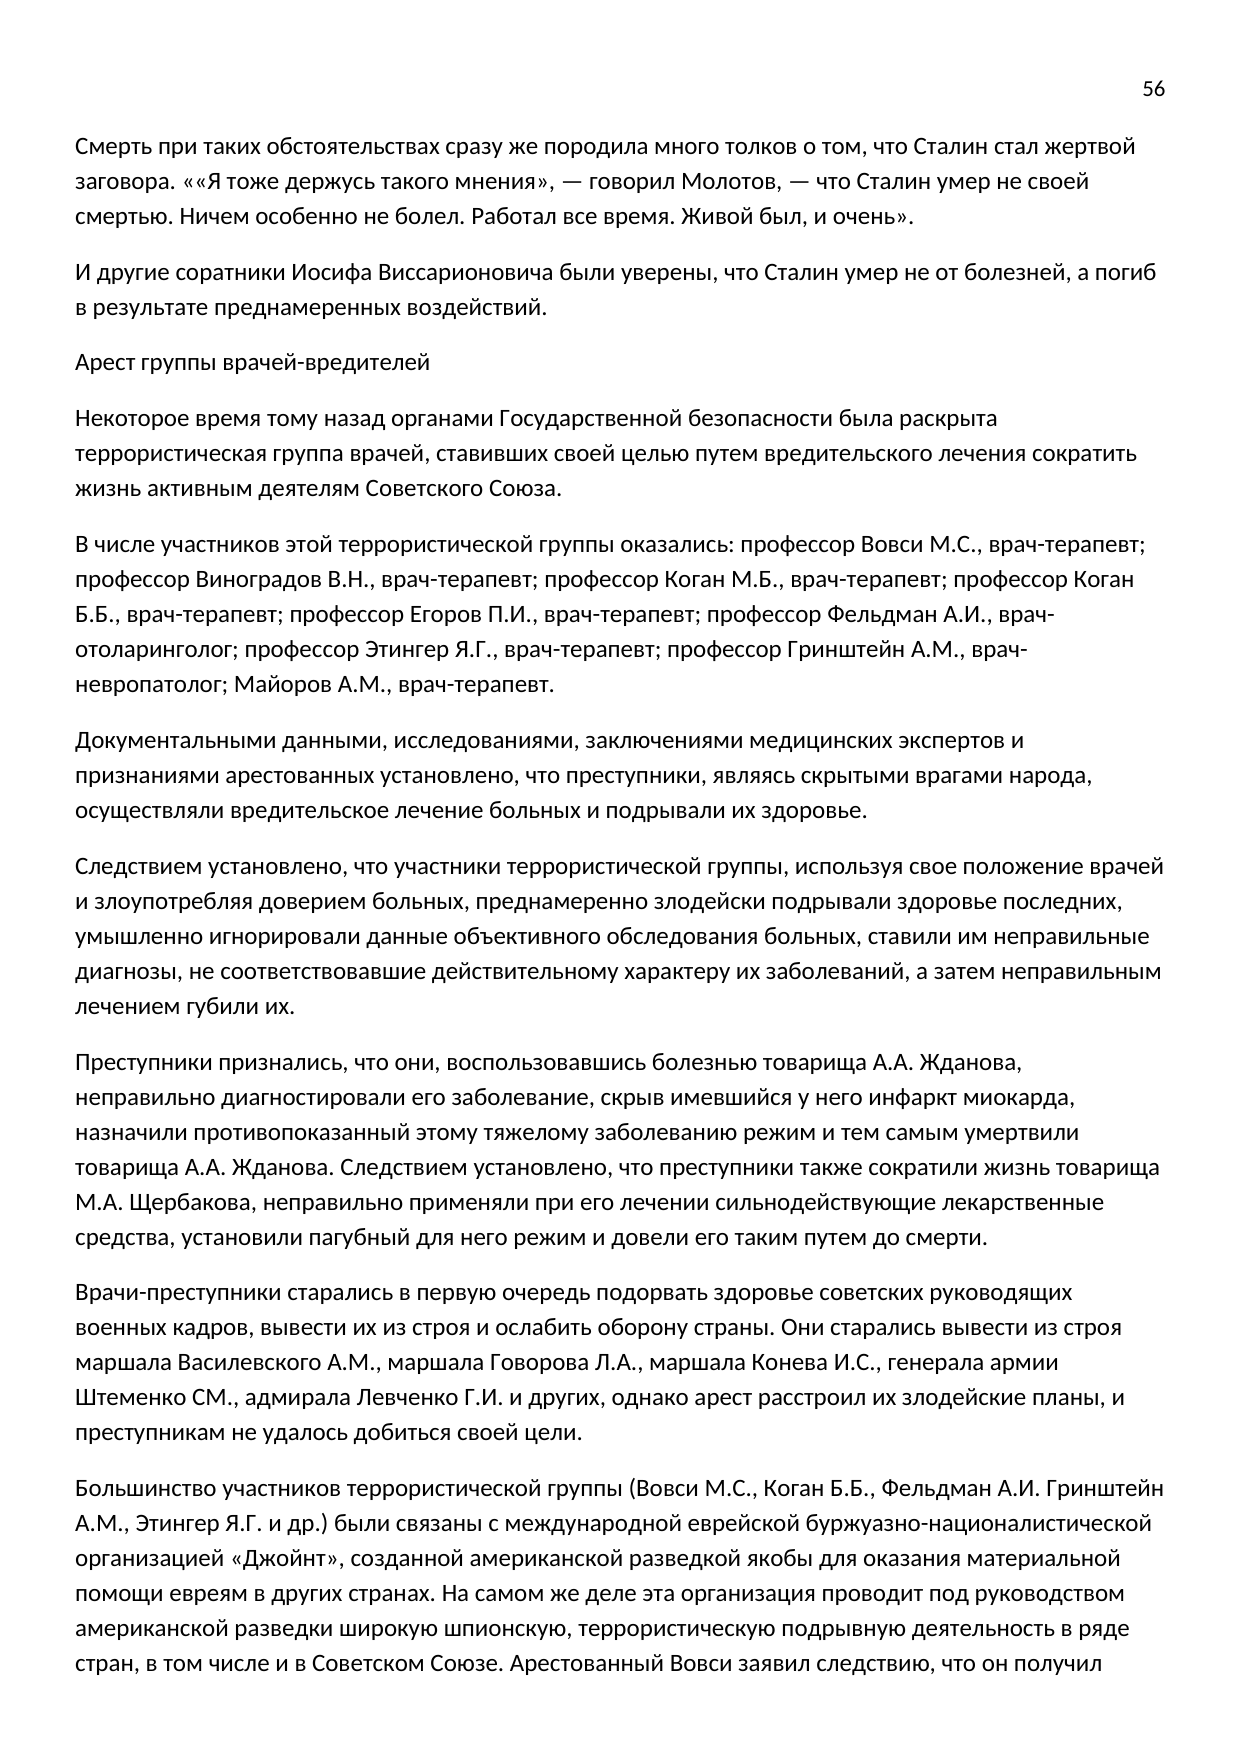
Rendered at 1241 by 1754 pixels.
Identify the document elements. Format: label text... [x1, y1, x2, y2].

text Смерть при таких обстоятельствах сразу же породила много толков о том, что Сталин стал жертвой заговора. ««Я тоже держусь такого мнения», — говорил Молотов, — что Сталин умер не своей смертью. Ничем особенно не болел. Работал все время. Живой был, и очень». [75, 130, 1165, 230]
text В числе участников этой террористической группы оказались: профессор Вовси М.С., врач-терапевт; профессор Виноградов В.Н., врач-терапевт; профессор Коган М.Б., врач-терапевт; профессор Коган Б.Б., врач-терапевт; профессор Егоров П.И., врач-терапевт; профессор Фельдман А.И., врач-отоларинголог; профессор Этингер Я.Г., врач-терапевт; профессор Гринштейн A.M., врач-невропатолог; Майоров A.M., врач-терапевт. [75, 528, 1165, 699]
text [75, 1472, 1165, 1678]
text Некоторое время тому назад органами Государственной безопасности была раскрыта террористическая группа врачей, ставивших своей целью путем вредительского лечения сократить жизнь активным деятелям Советского Союза. [75, 402, 1165, 503]
text Преступники признались, что они, воспользовавшись болезнью товарища А.А. Жданова, неправильно диагностировали его заболевание, скрыв имевшийся у него инфаркт миокарда, назначили противопоказанный этому тяжелому заболеванию режим и тем самым умертвили товарища А.А. Жданова. Следствием установлено, что преступники также сократили жизнь товарища М.А. Щербакова, неправильно применяли при его лечении сильнодействующие лекарственные средства, установили пагубный для него режим и довели его таким путем до смерти. [75, 1046, 1165, 1251]
text Врачи-преступники старались в первую очередь подорвать здоровье советских руководящих военных кадров, вывести их из строя и ослабить оборону страны. Они старались вывести из строя маршала Василевского A.M., маршала Говорова Л.А., маршала Конева И.С., генерала армии Штеменко СМ., адмирала Левченко Г.И. и других, однако арест расстроил их злодейские планы, и преступникам не удалось добиться своей цели. [75, 1276, 1165, 1447]
text Следствием установлено, что участники террористической группы, используя свое положение врачей и злоупотребляя доверием больных, преднамеренно злодейски подрывали здоровье последних, умышленно игнорировали данные объективного обследования больных, ставили им неправильные диагнозы, не соответствовавшие действительному характеру их заболеваний, а затем неправильным лечением губили их. [75, 850, 1165, 1020]
text Документальными данными, исследованиями, заключениями медицинских экспертов и признаниями арестованных установлено, что преступники, являясь скрытыми врагами народа, осуществляли вредительское лечение больных и подрывали их здоровье. [75, 724, 1165, 824]
text И другие соратники Иосифа Виссарионовича были уверены, что Сталин умер не от болезней, а погиб в результате преднамеренных воздействий. [75, 256, 1165, 321]
text Арест группы врачей-вредителей [75, 346, 1165, 377]
